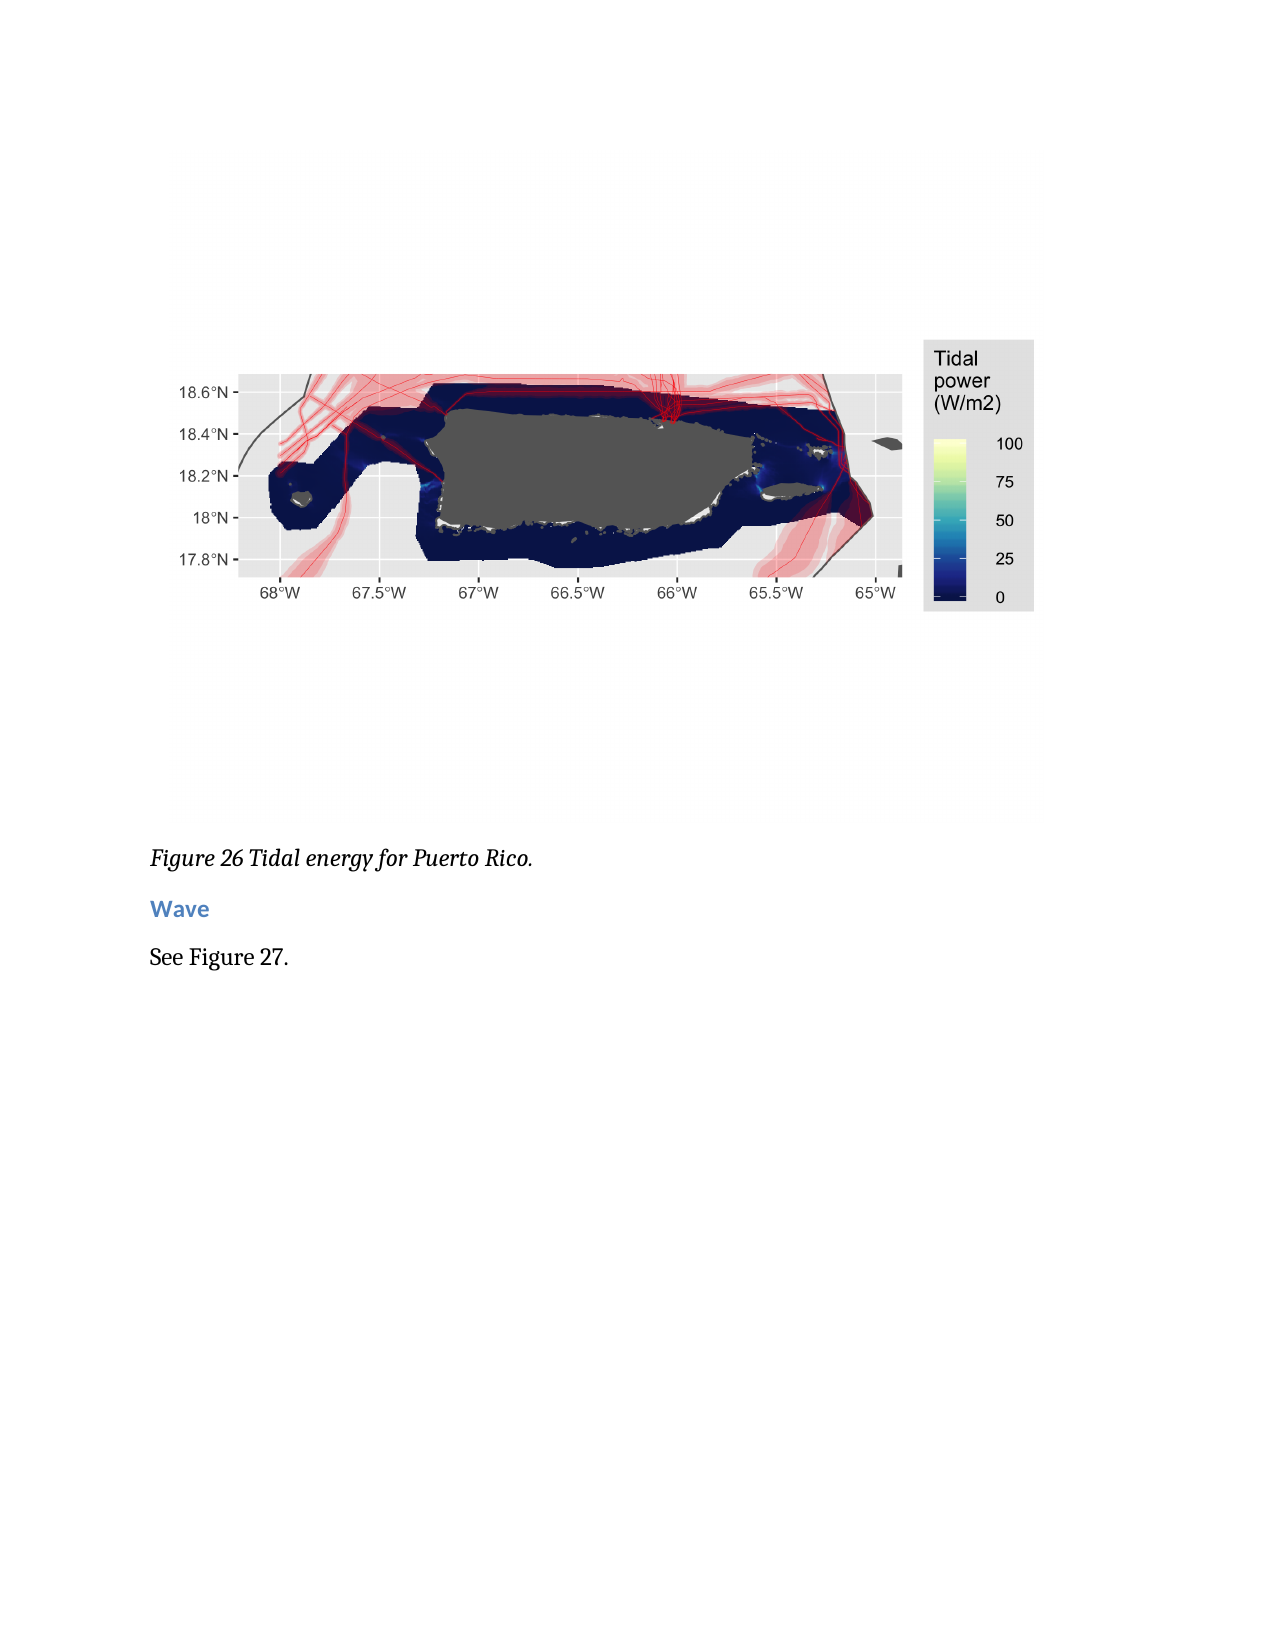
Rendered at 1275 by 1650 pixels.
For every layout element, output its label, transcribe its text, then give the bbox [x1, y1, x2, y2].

subtitle Wave [150, 893, 1125, 924]
text See Figure 27. [150, 943, 1125, 971]
text Figure 26 Tidal energy for Puerto Rico. [150, 844, 1125, 873]
picture [168, 150, 1044, 823]
